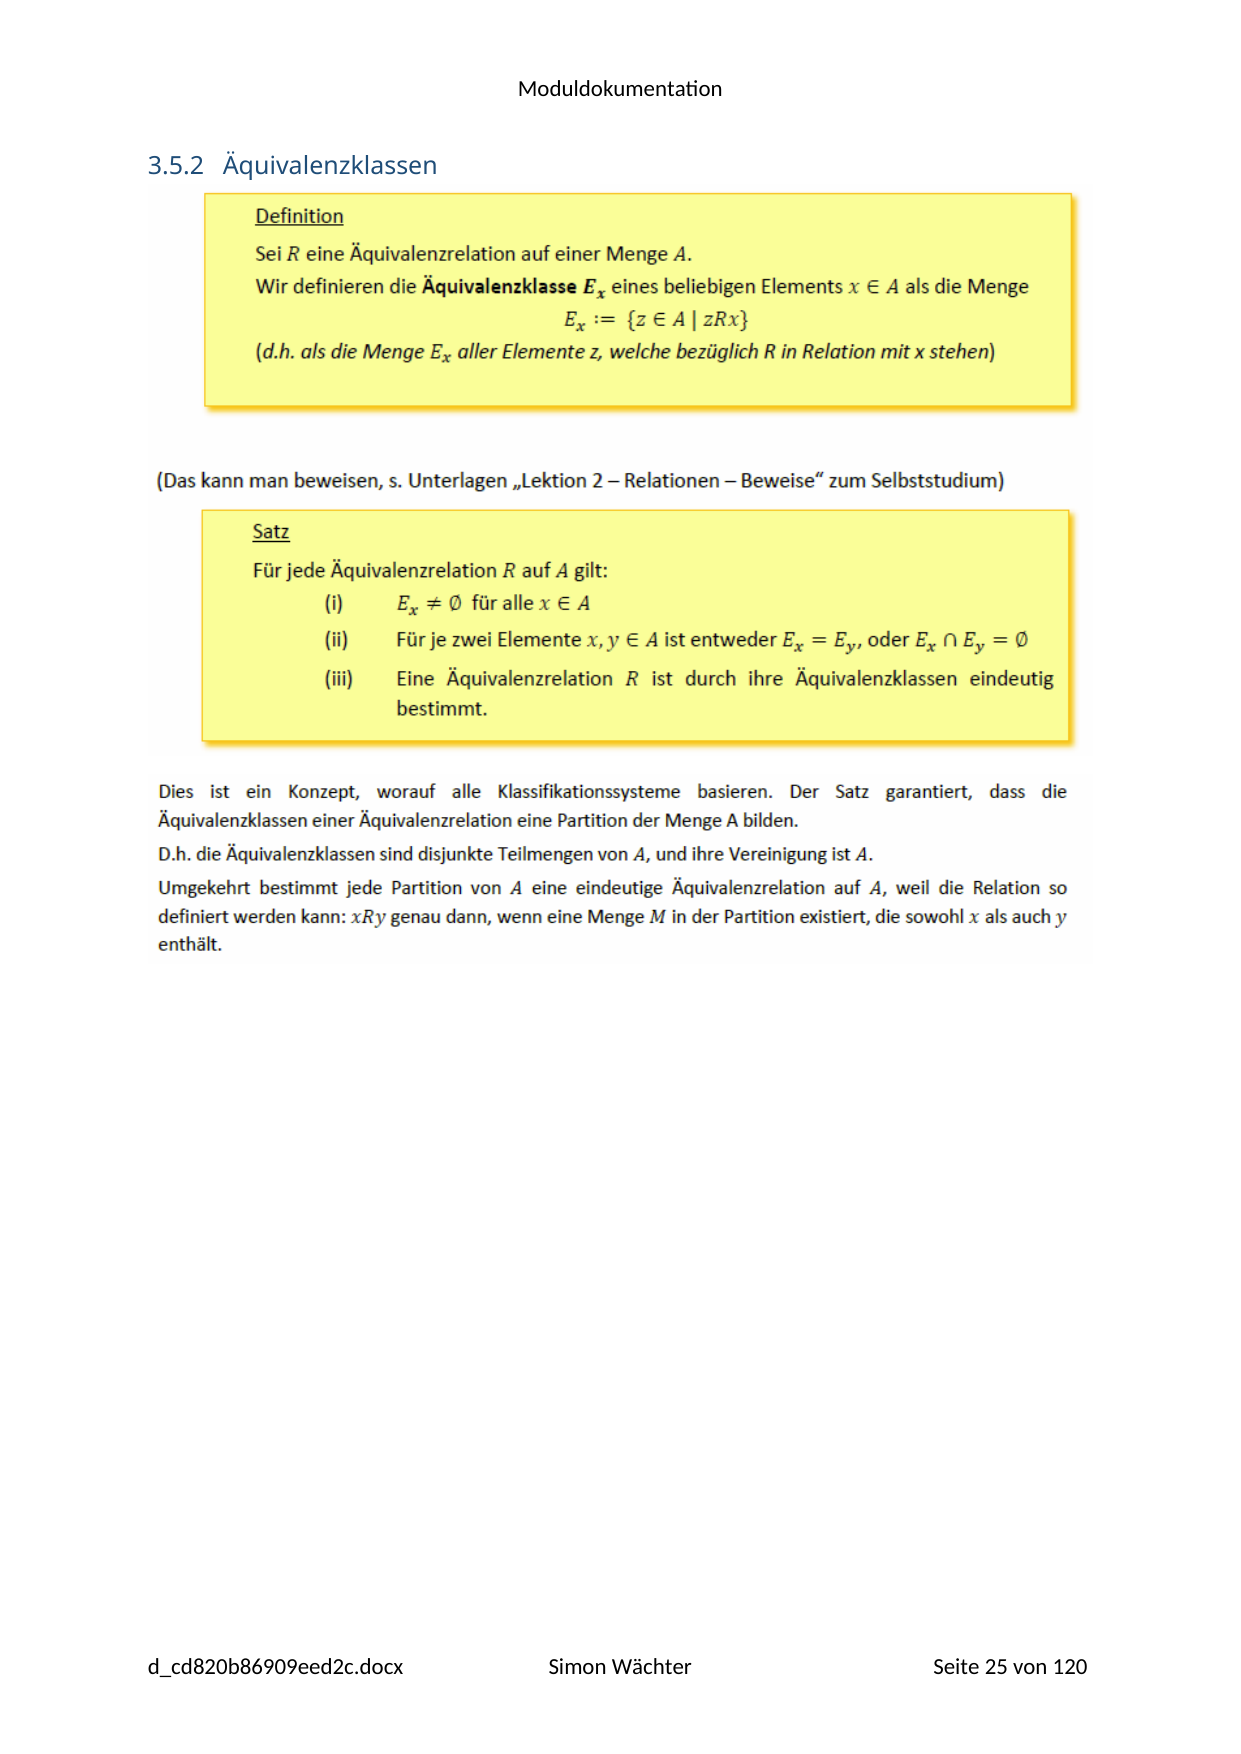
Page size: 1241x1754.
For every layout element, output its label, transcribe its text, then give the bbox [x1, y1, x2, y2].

picture [147, 774, 1093, 964]
subtitle Äquivalenzklassen [148, 148, 1093, 182]
picture [147, 184, 1093, 756]
